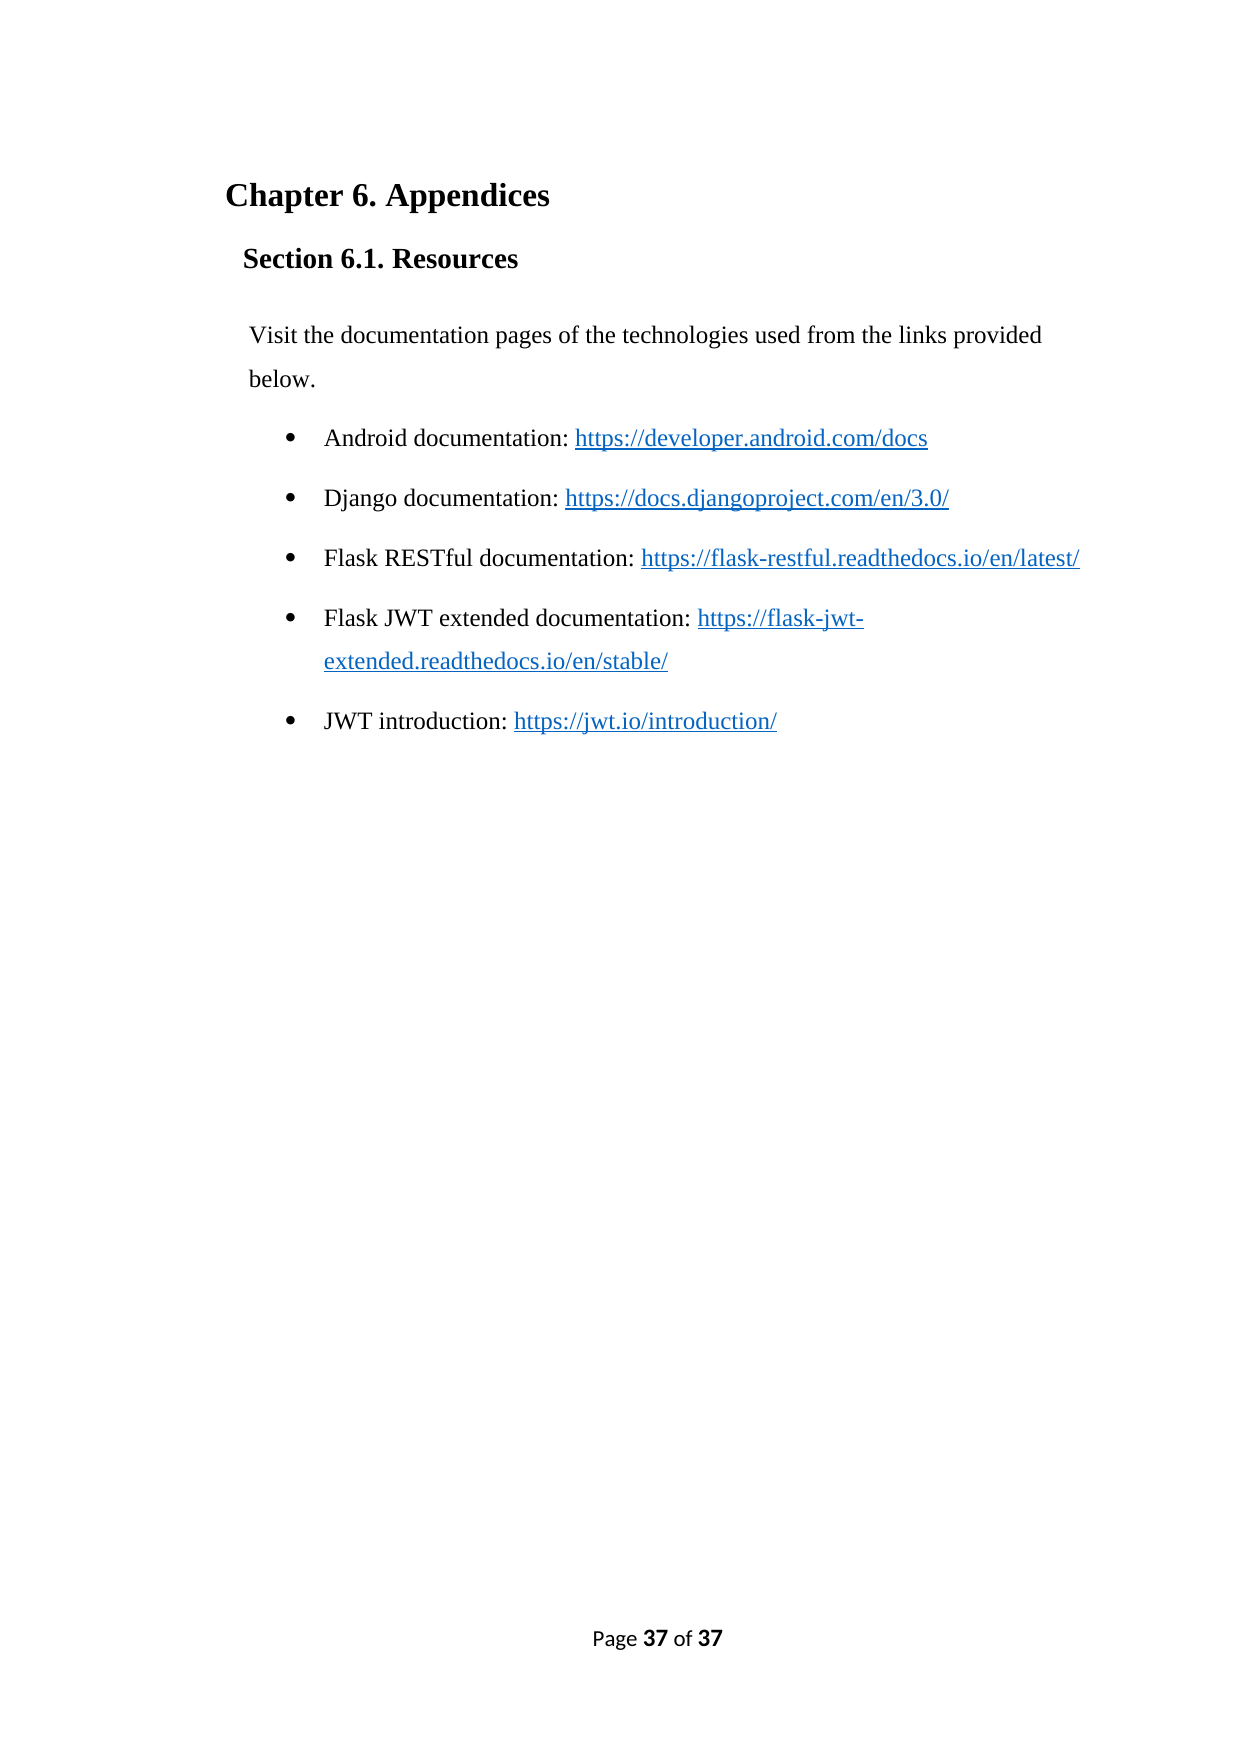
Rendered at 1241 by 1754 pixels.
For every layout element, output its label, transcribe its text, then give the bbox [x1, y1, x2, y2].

text Resources [243, 241, 1090, 275]
list Flask JWT extended documentation: https://flask-jwt-extended.readthedocs.io/en/stable/ [286, 603, 1090, 675]
list Android documentation: https://developer.android.com/docs [286, 423, 1090, 452]
list Appendices [225, 175, 1090, 213]
list Django documentation: https://docs.djangoproject.com/en/3.0/ [286, 483, 1090, 512]
text Visit the documentation pages of the technologies used from the links provided below. [249, 277, 1090, 392]
list Flask RESTful documentation: https://flask-restful.readthedocs.io/en/latest/ [286, 543, 1090, 572]
list JWT introduction: https://jwt.io/introduction/ [286, 706, 1090, 734]
